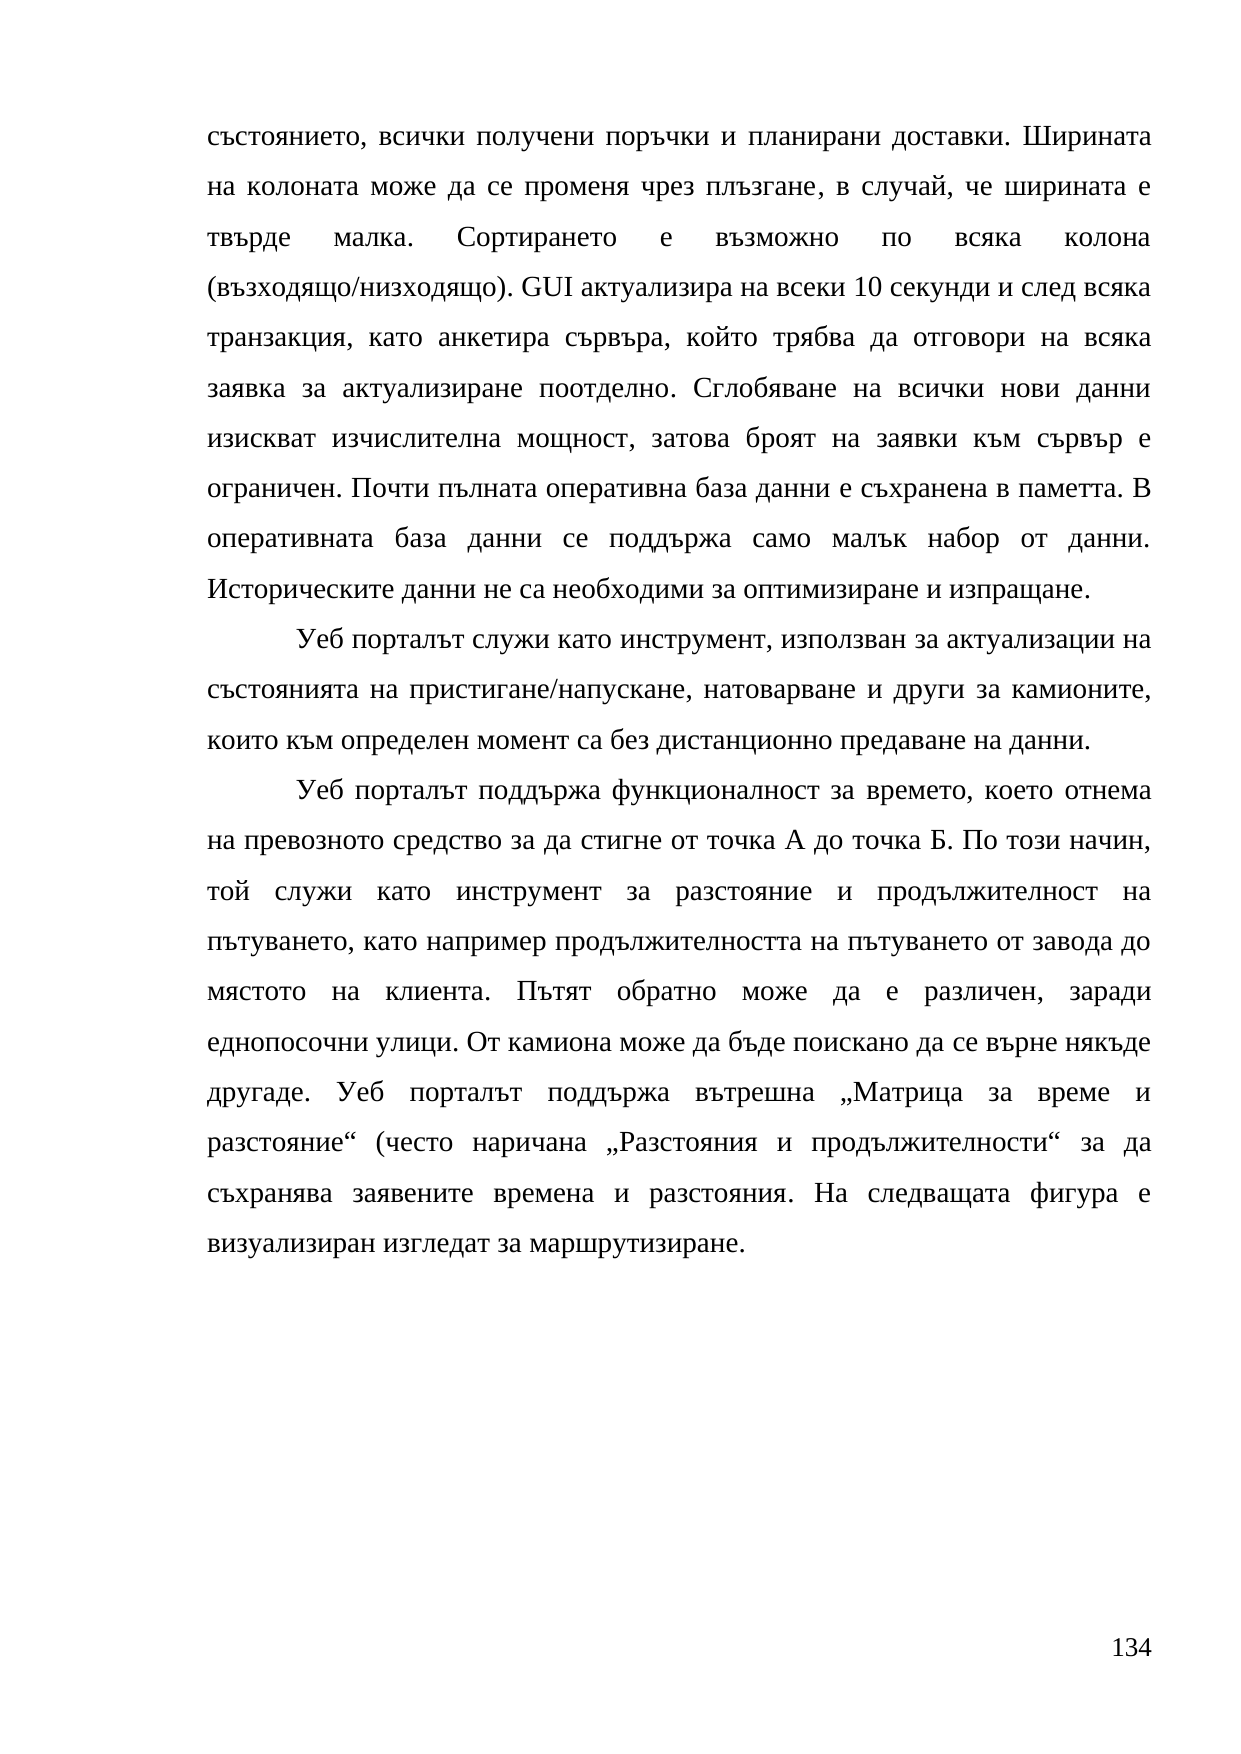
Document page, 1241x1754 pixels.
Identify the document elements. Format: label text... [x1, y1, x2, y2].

text Уеб порталът служи като инструмент, използван за актуализации на състоянията на пристигане/напускане, натоварване и други за камионите, които към определен момент са без дистанционно предаване на данни. [207, 621, 1152, 755]
text Уеб порталът поддържа функционалност за времето, което отнема на превозното средство за да стигне от точка А до точка Б. По този начин, той служи като инструмент за разстояние и продължителност на пътуването, като например продължителността на пътуването от завода до мястото на клиента. Пътят обратно може да е различен, заради еднопосочни улици. От камиона може да бъде поискано да се върне някъде другаде. Уеб порталът поддържа вътрешна „Матрица за време и разстояние“ (често наричана „Разстояния и продължителности“ за да съхранява заявените времена и разстояния. На следващата фигура е визуализиран изгледат за маршрутизиране. [207, 772, 1152, 1258]
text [207, 118, 1152, 604]
